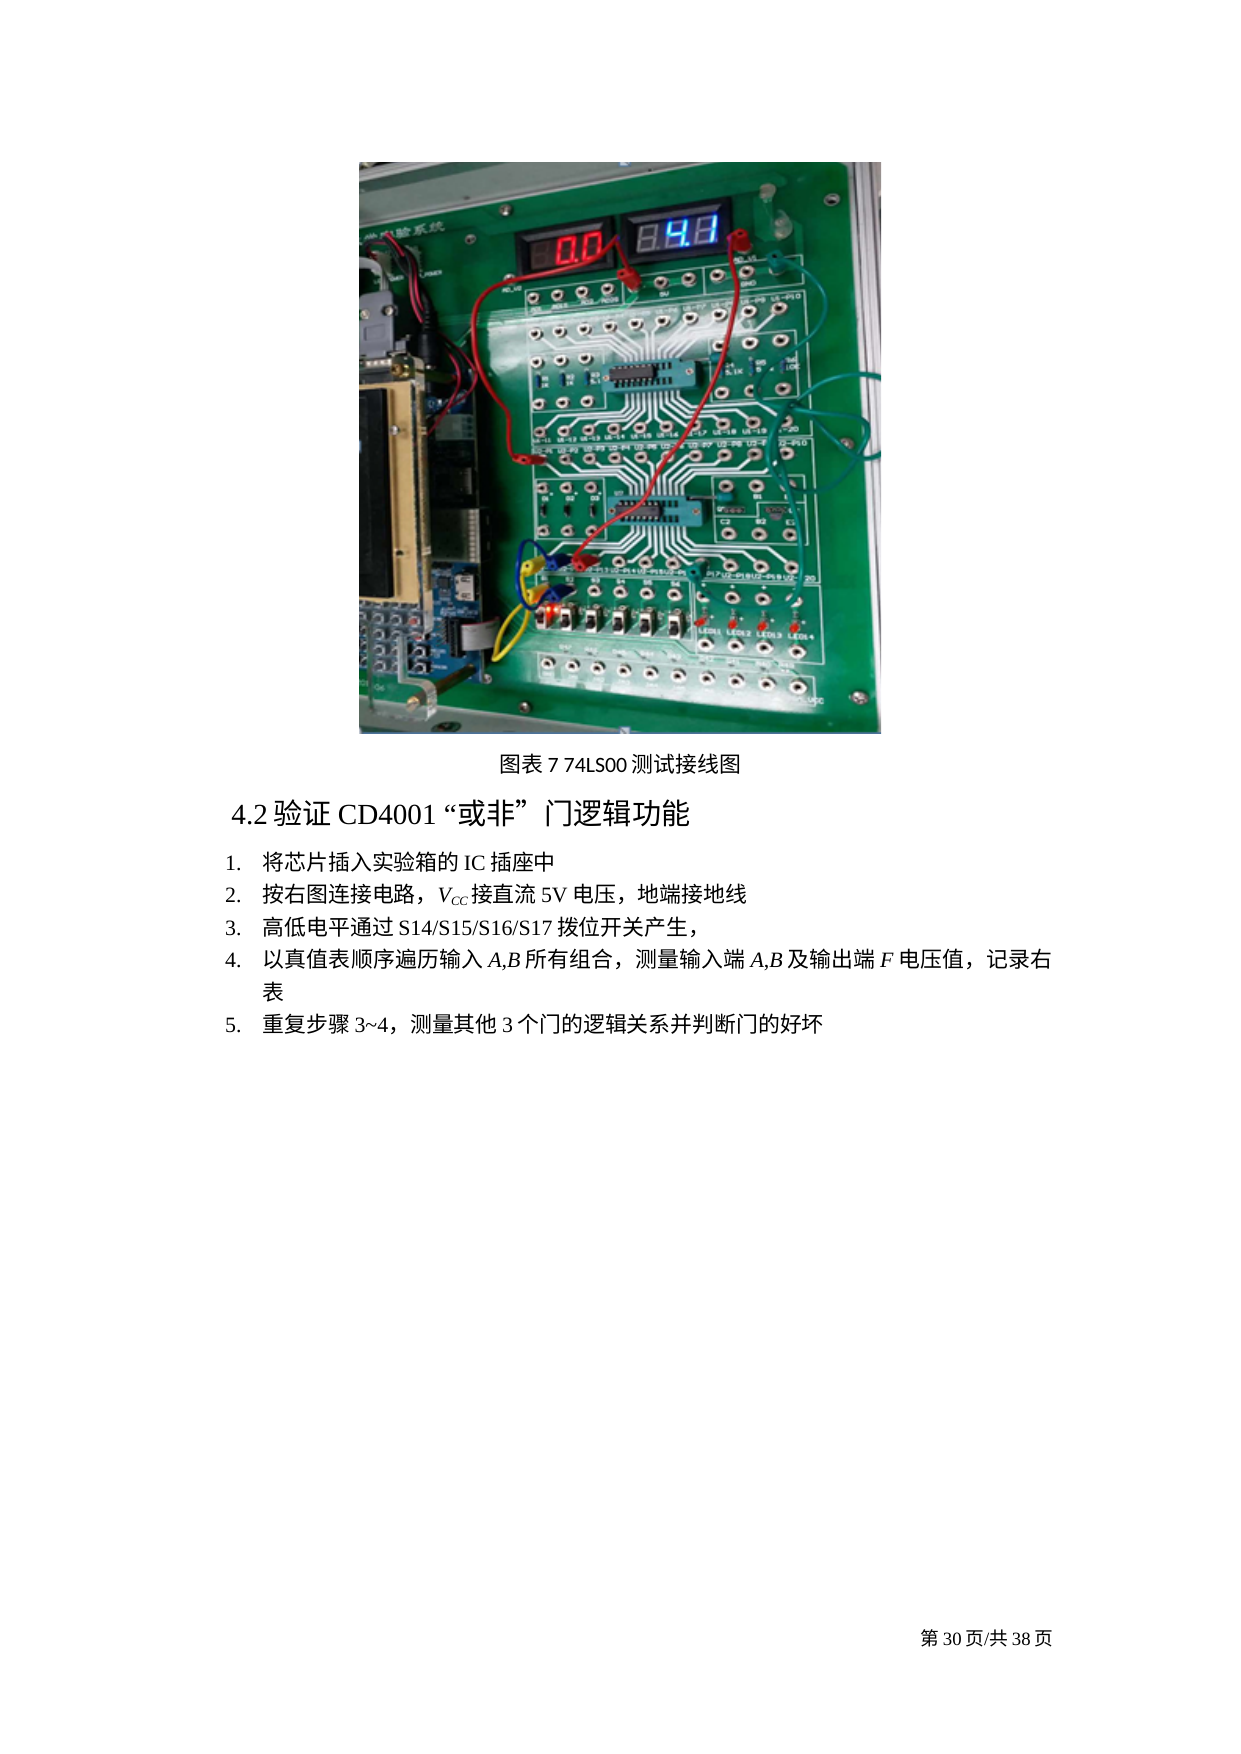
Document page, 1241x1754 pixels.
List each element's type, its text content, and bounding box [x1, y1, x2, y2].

list 按右图连接电路，VCC 接直流5V电压，地端接地线 [225, 877, 1053, 909]
picture [359, 162, 882, 734]
list 高低电平通过S14/S15/S16/S17拨位开关产生， [225, 909, 1053, 942]
text 4.2验证CD4001 “或非”门逻辑功能 [187, 779, 1053, 844]
list 以真值表顺序遍历输入A,B所有组合，测量输入端A,B及输出端F电压值，记录右表 [225, 942, 1053, 1007]
list 将芯片插入实验箱的IC插座中 [225, 844, 1053, 877]
text 图表7 74LS00测试接线图 [187, 747, 1053, 779]
list 重复步骤3~4，测量其他3个门的逻辑关系并判断门的好坏 [225, 1007, 1053, 1039]
